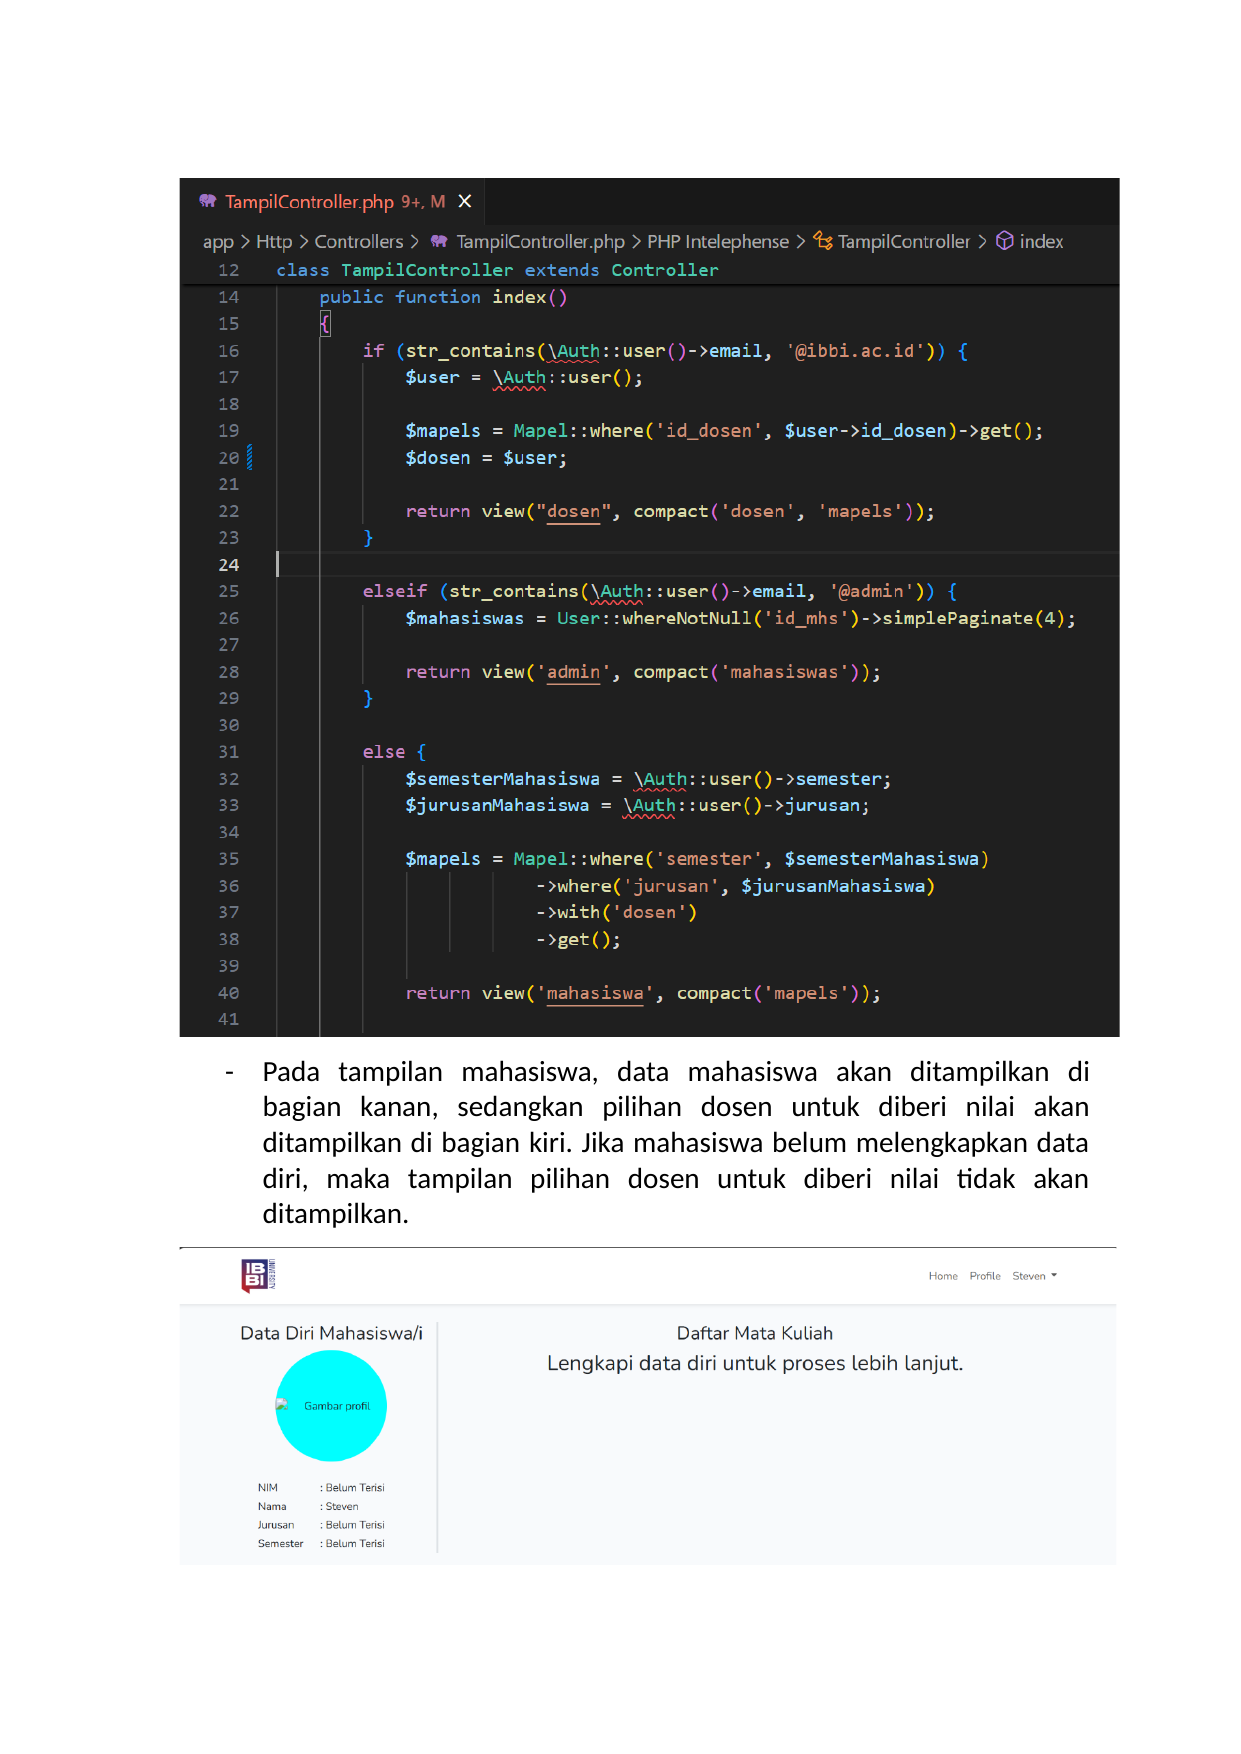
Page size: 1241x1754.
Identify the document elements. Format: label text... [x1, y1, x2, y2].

picture [179, 178, 1120, 1037]
list Pada tampilan mahasiswa, data mahasiswa akan ditampilkan di bagian kanan, sedangkan pilihan dosen untuk diberi nilai akan ditampilkan di bagian kiri. Jika mahasiswa belum melengkapkan data diri, maka tampilan pilihan dosen untuk diberi nilai tidak akan ditampilkan. [225, 1053, 1090, 1231]
picture [179, 1247, 1117, 1565]
